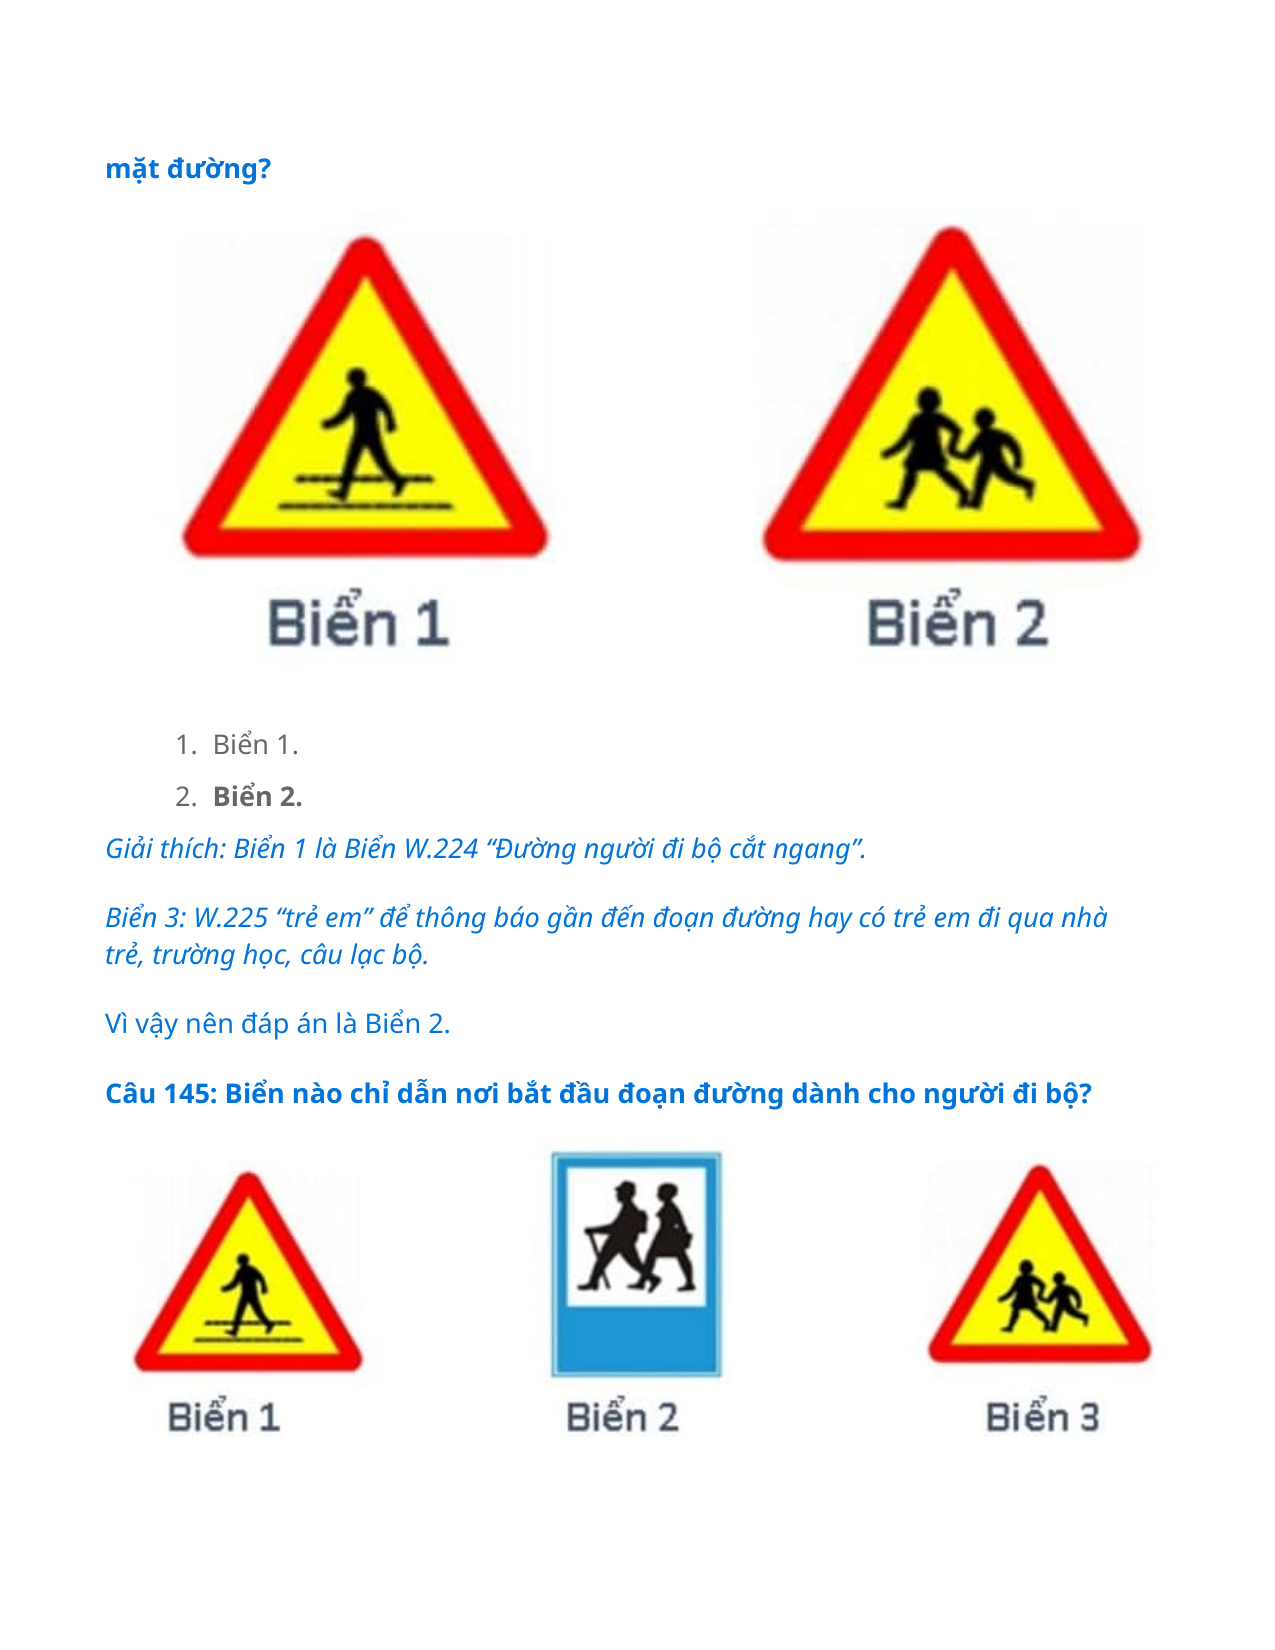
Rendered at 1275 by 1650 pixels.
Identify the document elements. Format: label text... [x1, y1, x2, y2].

picture [105, 1111, 1185, 1460]
text Vì vậy nên đáp án là Biển 2. [105, 1005, 1125, 1042]
text Biển 3: W.225 “trẻ em” để thông báo gần đến đoạn đường hay có trẻ em đi qua nhà trẻ, trường học, câu lạc bộ. [105, 899, 1125, 972]
text Giải thích: Biển 1 là Biển W.224 “Đường người đi bộ cắt ngang”. [105, 829, 1125, 866]
list Biển 2. [175, 777, 1125, 814]
list Biển 1. [175, 726, 1125, 762]
text Câu 144: Gặp biển nào người tham gia giao thông phải đi chậm và thận trọng đề phòng khả năng xuất hiện và di chuyển bất ngờ của trẻ em trên mặt đường? [105, 150, 1125, 186]
picture [105, 186, 1199, 694]
text Câu 145: Biển nào chỉ dẫn nơi bắt đầu đoạn đường dành cho người đi bộ? [105, 1074, 1125, 1111]
